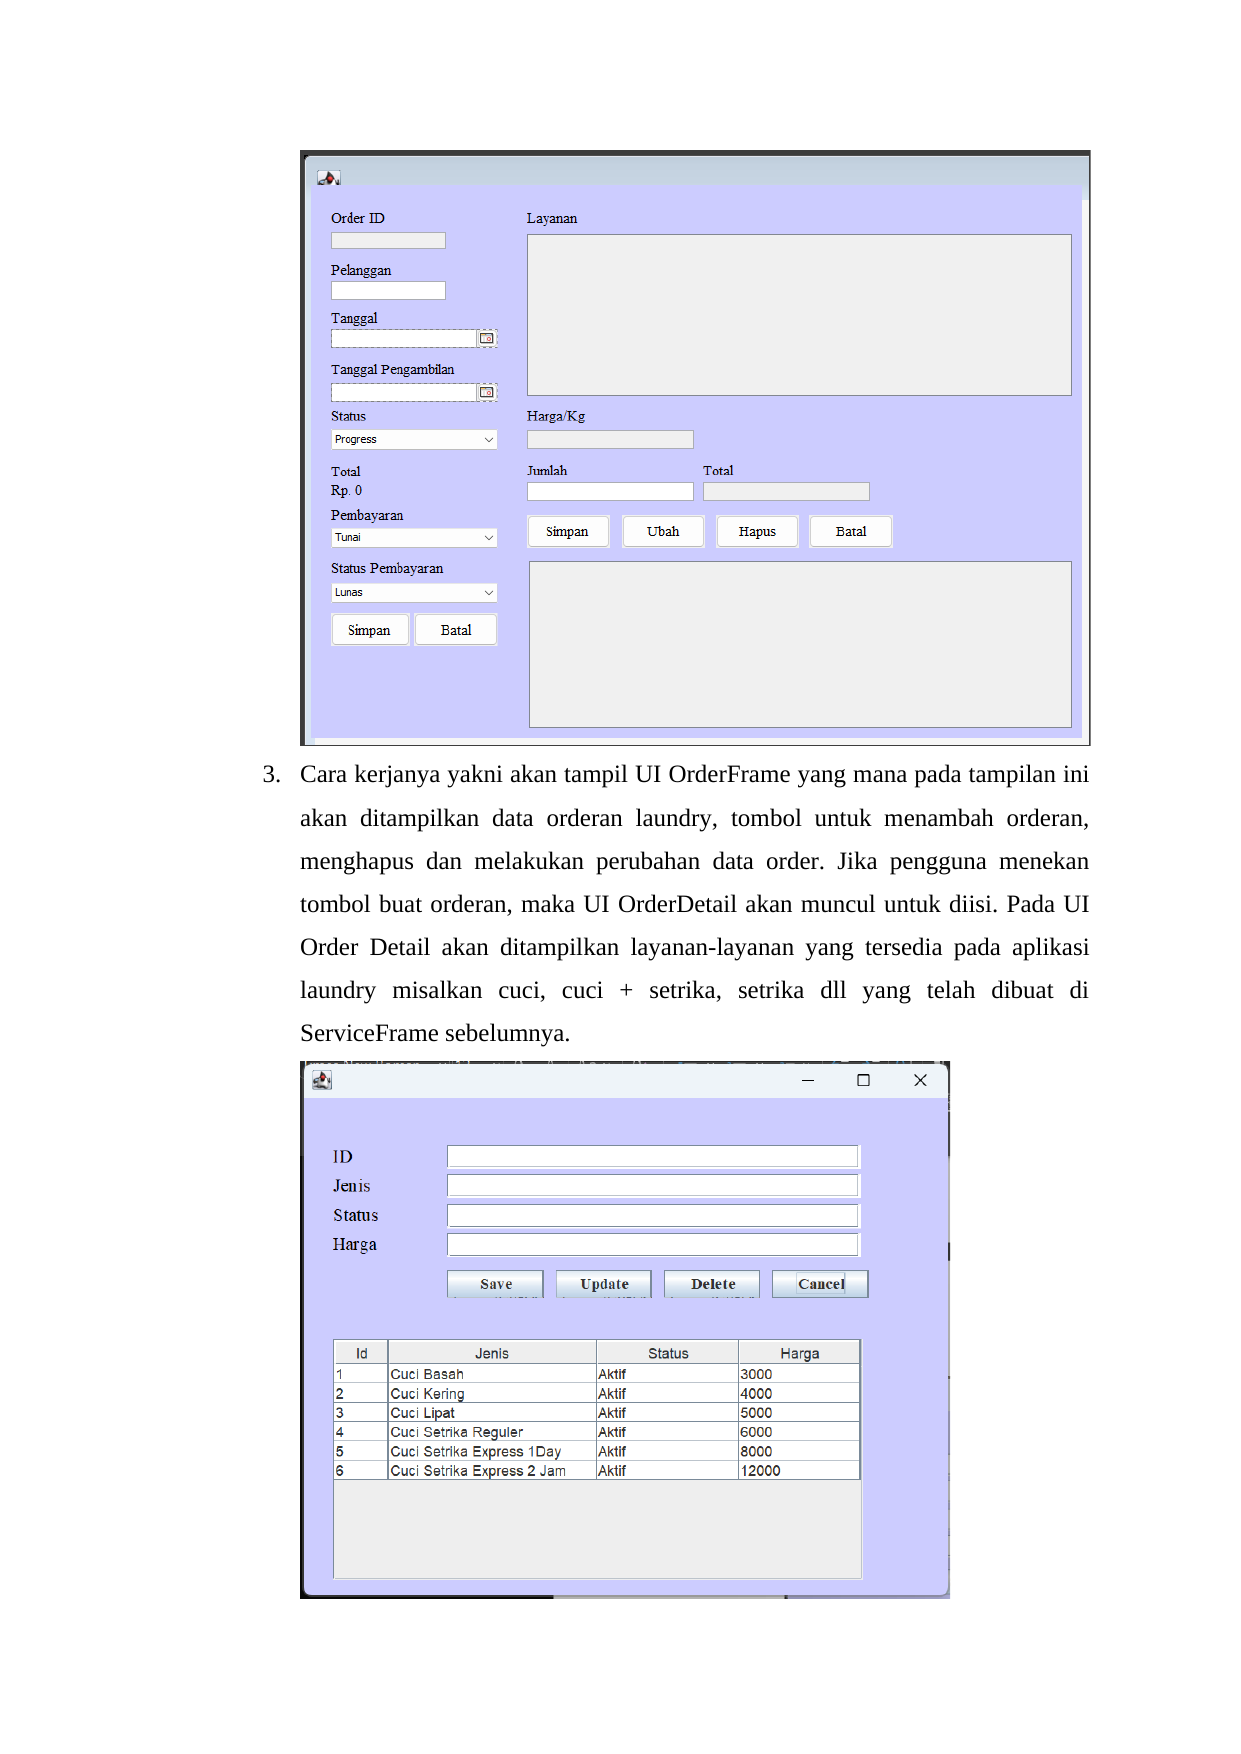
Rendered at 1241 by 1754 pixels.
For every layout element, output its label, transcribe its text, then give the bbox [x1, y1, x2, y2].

picture [300, 150, 1091, 746]
picture [300, 1061, 951, 1599]
list Cara kerjanya yakni akan tampil UI OrderFrame yang mana pada tampilan ini akan ditampilkan data orderan laundry, tombol untuk menambah orderan, menghapus dan melakukan perubahan data order. Jika pengguna menekan tombol buat orderan, maka UI OrderDetail akan muncul untuk diisi. Pada UI Order Detail akan ditampilkan layanan-layanan yang tersedia pada aplikasi laundry misalkan cuci, cuci + setrika, setrika dll yang telah dibuat di ServiceFrame sebelumnya. [262, 759, 1090, 1047]
